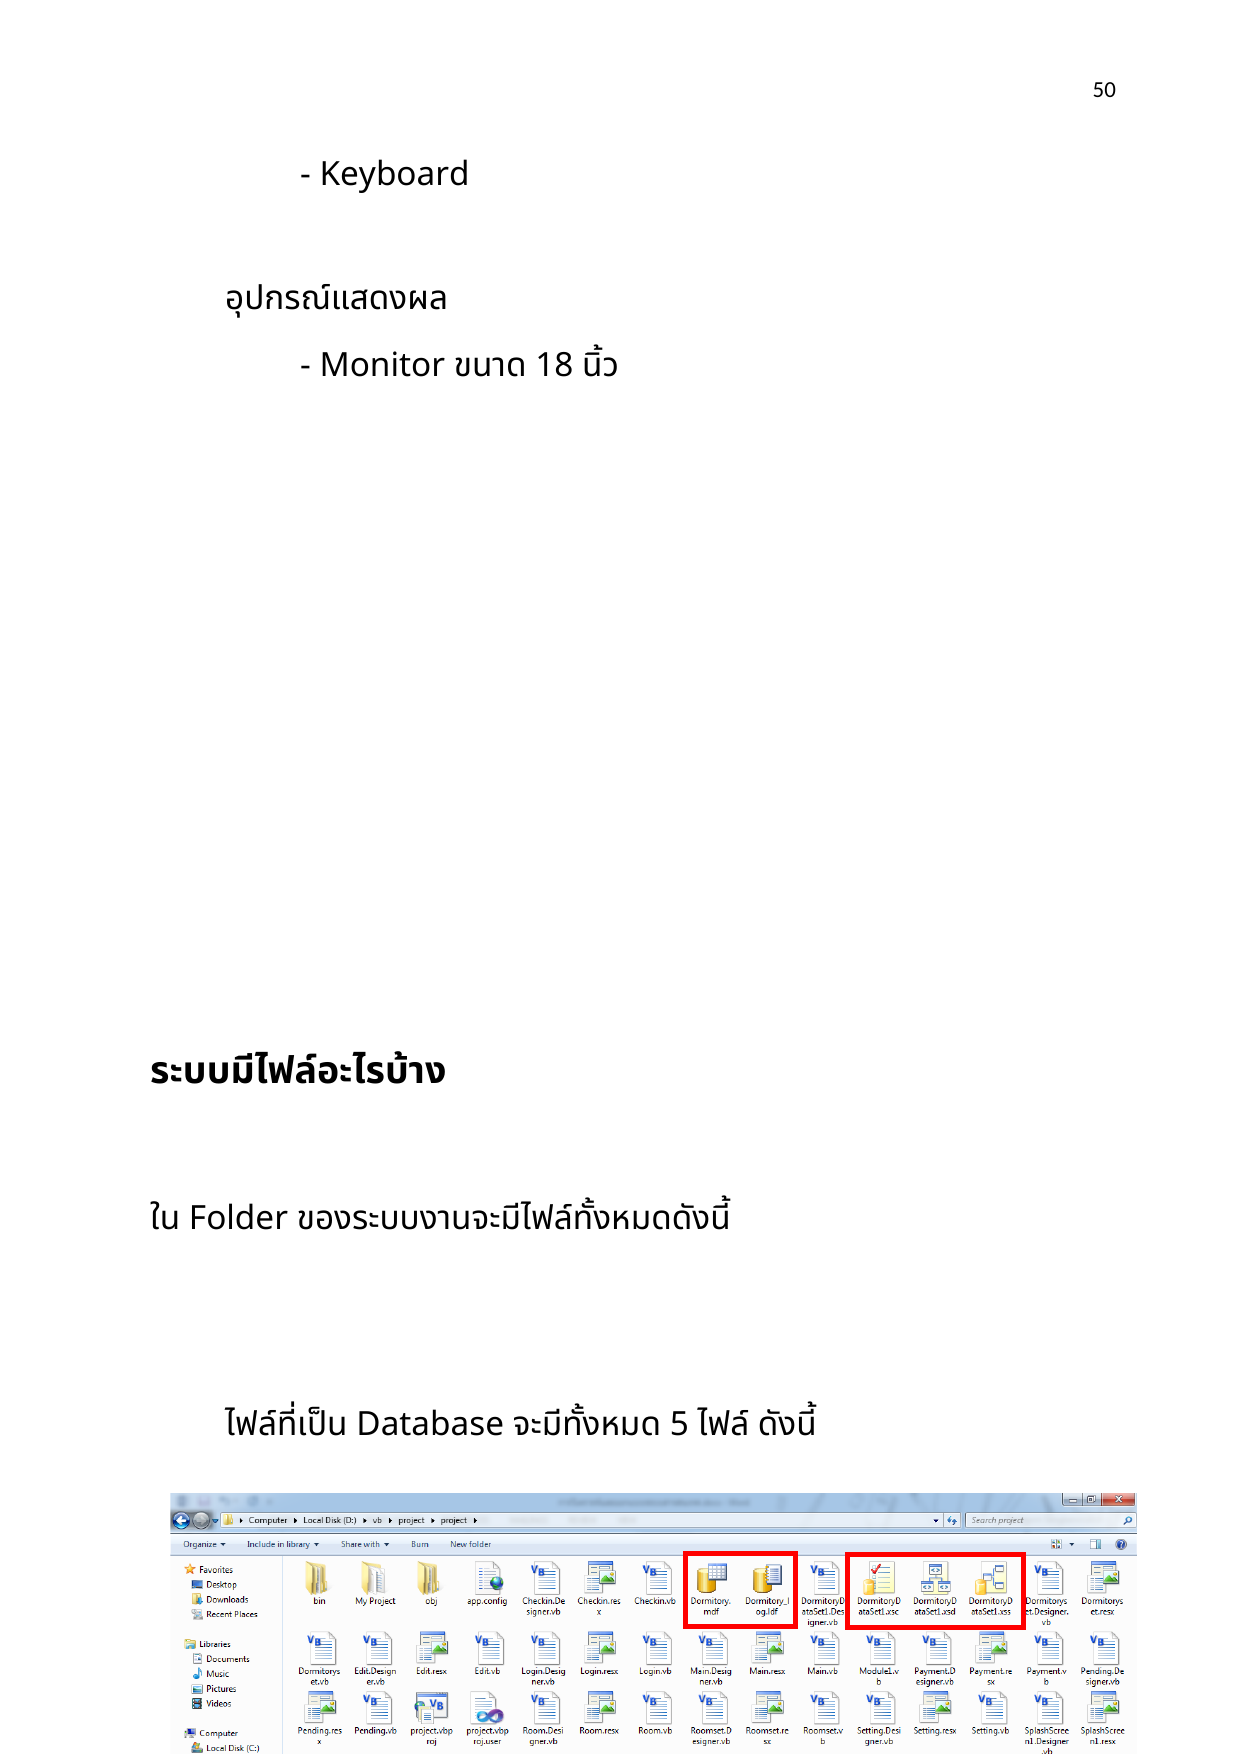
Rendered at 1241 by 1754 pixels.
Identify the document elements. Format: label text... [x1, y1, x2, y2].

text - Keyboard [150, 150, 1116, 195]
text อุปกรณ์แสดงผล [150, 274, 1116, 324]
text - Monitor ขนาด 18 นิ้ว [150, 341, 1116, 392]
text ไฟล์ที่เป็น Database จะมีทั้งหมด 5 ไฟล์ ดังนี้ [150, 1400, 1116, 1451]
text ระบบมีไฟล์อะไรบ้าง [150, 1044, 1116, 1101]
picture [170, 1493, 1137, 1754]
text ใน Folder ของระบบงานจะมีไฟล์ทั้งหมดดังนี้ [150, 1193, 1116, 1244]
